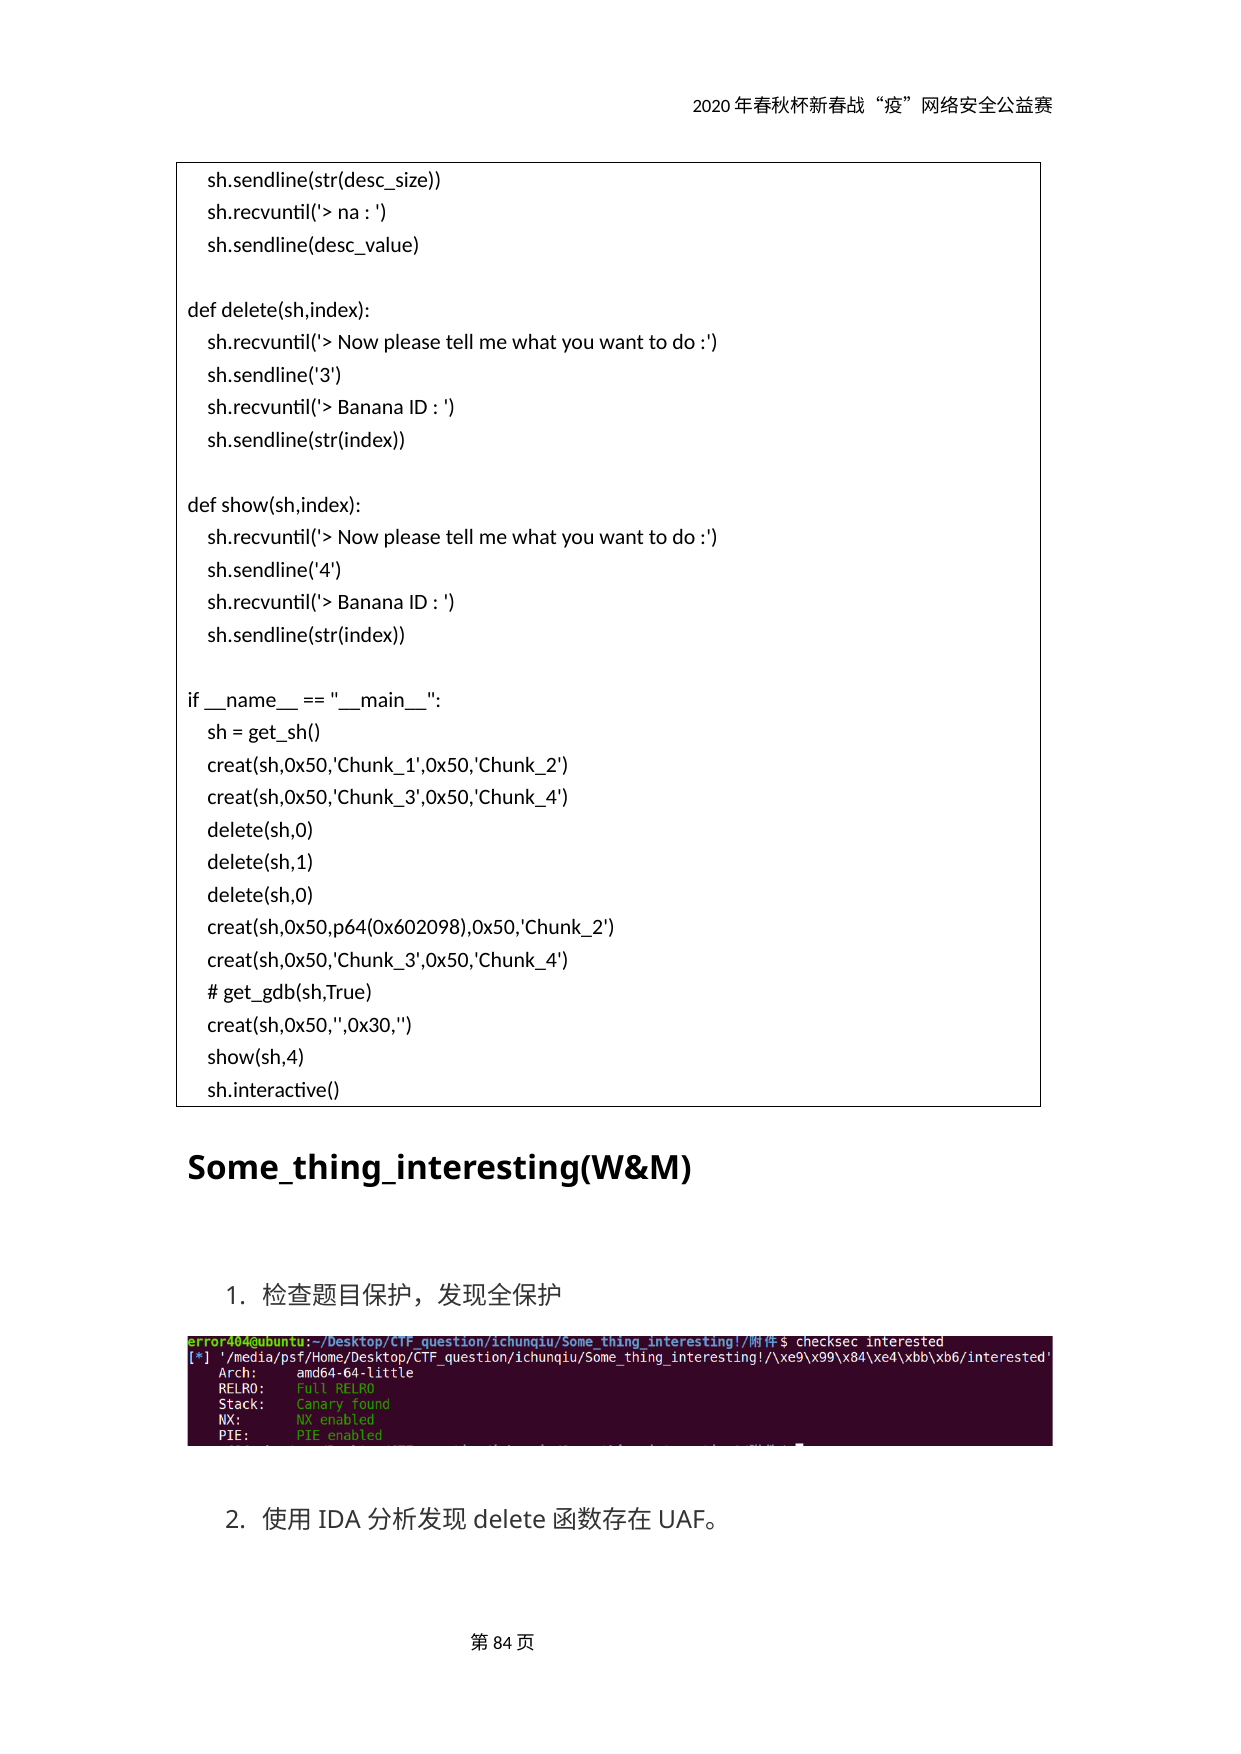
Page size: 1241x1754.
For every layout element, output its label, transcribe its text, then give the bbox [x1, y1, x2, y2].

list 使用 IDA 分析发现 delete 函数存在UAF。 [225, 1485, 1053, 1550]
list 检查题目保护，发现全保护 [225, 1261, 1053, 1326]
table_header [177, 163, 1040, 1106]
picture [187, 1336, 1053, 1446]
subtitle Some_thing_interesting(W&M) [187, 1134, 1053, 1199]
